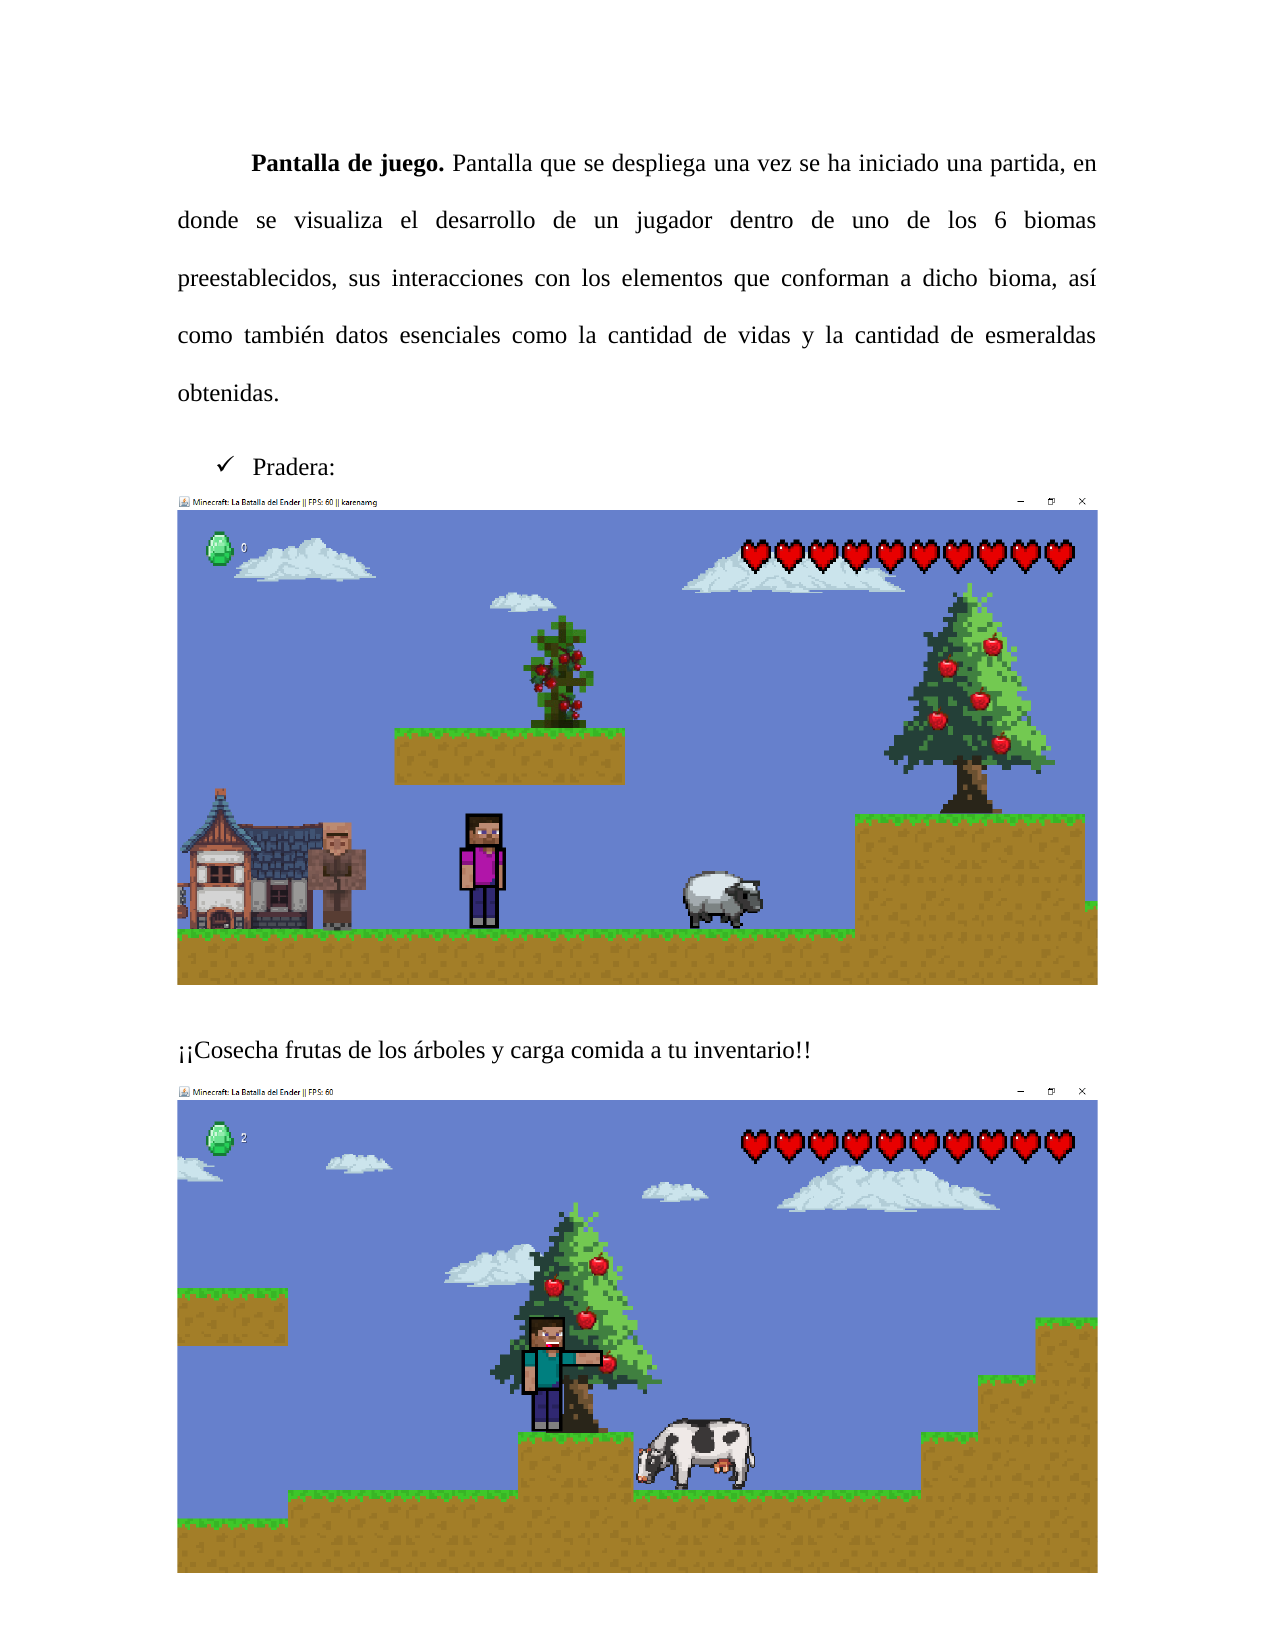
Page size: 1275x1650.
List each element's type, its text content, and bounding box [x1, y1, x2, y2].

text ¡¡Cosecha frutas de los árboles y carga comida a tu inventario!! [177, 1035, 1098, 1064]
text Pantalla de juego. Pantalla que se despliega una vez se ha iniciado una partida, en donde se visualiza el desarrollo de un jugador dentro de uno de los 6 biomas preestablecidos, sus interacciones con los elementos que conforman a dicho bioma, así como también datos esenciales como la cantidad de vidas y la cantidad de esmeraldas obtenidas. [177, 148, 1098, 406]
picture [177, 495, 1098, 985]
picture [177, 1084, 1098, 1573]
list Pradera: [215, 452, 1098, 481]
